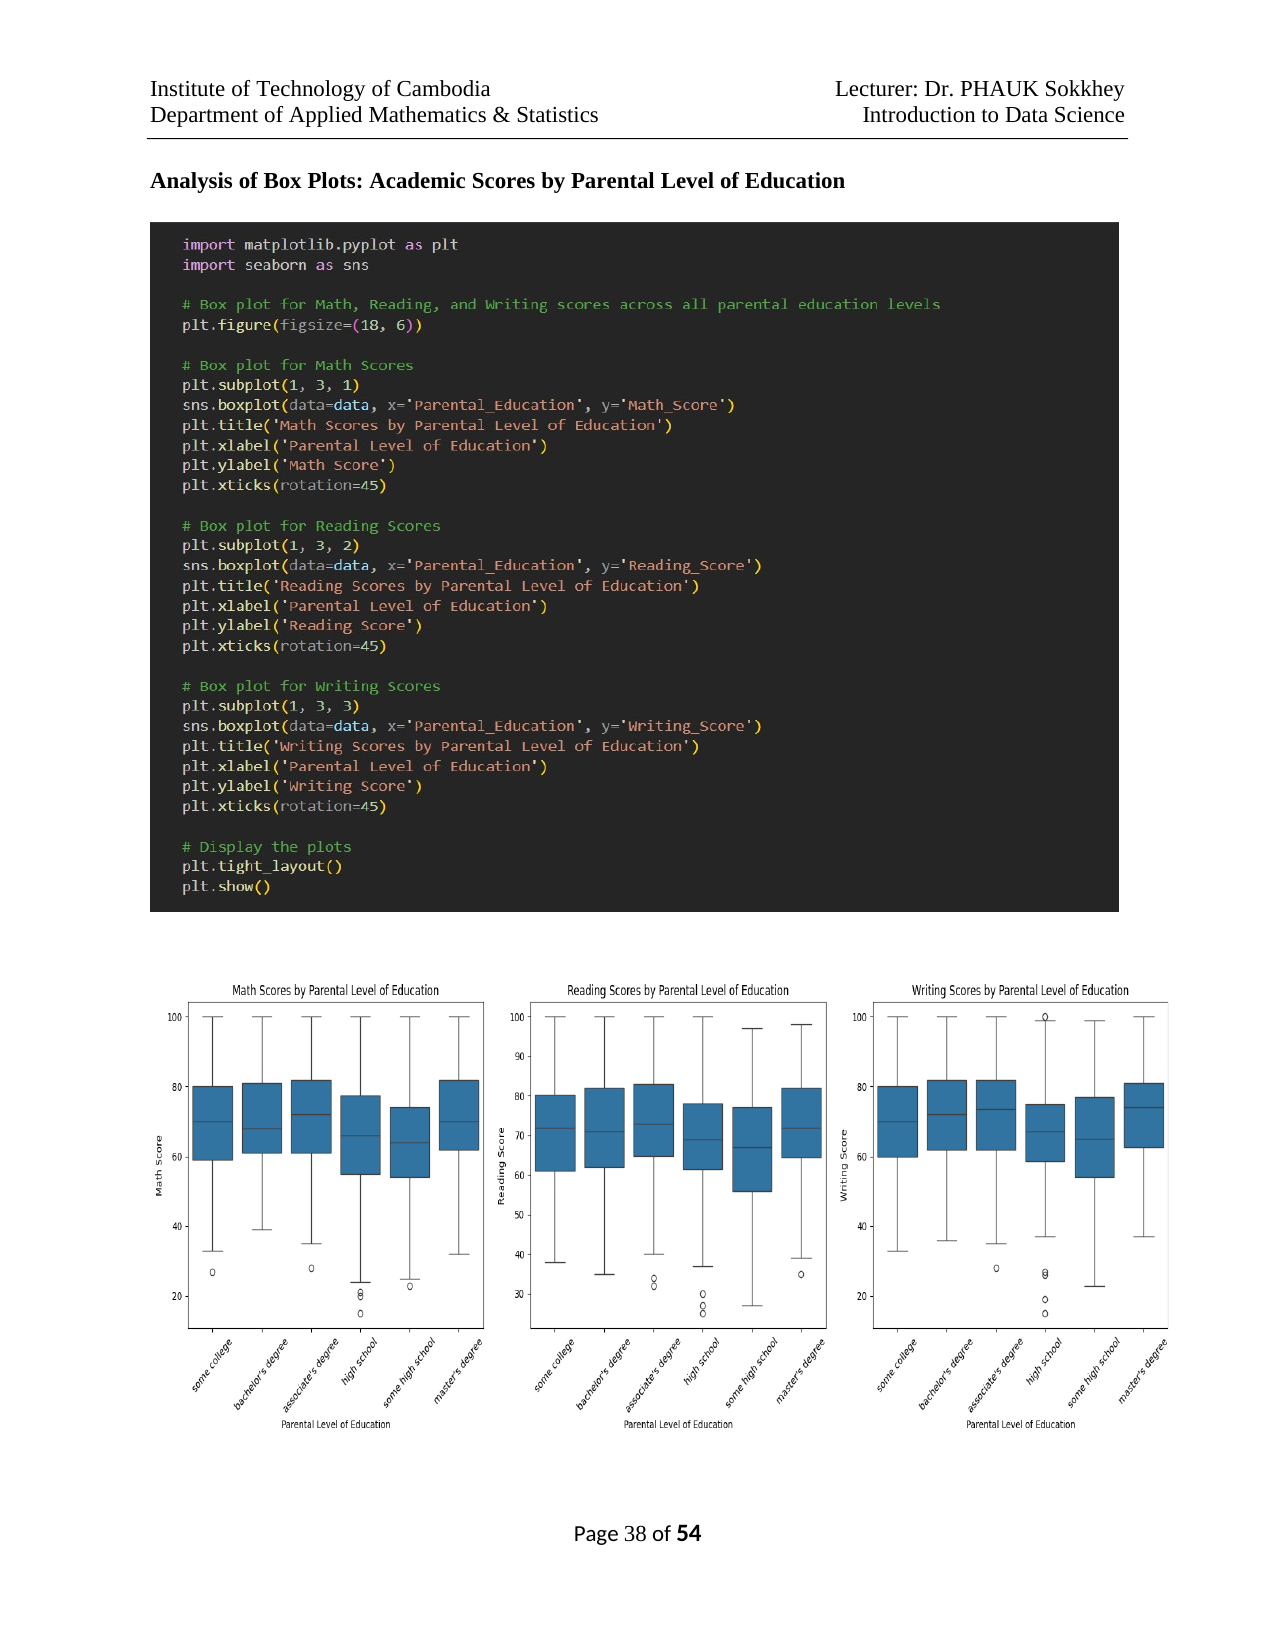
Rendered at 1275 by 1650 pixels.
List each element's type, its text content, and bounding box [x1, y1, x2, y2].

picture [150, 222, 1119, 912]
text Analysis of Box Plots: Academic Scores by Parental Level of Education [150, 167, 1189, 193]
picture [155, 984, 1169, 1428]
